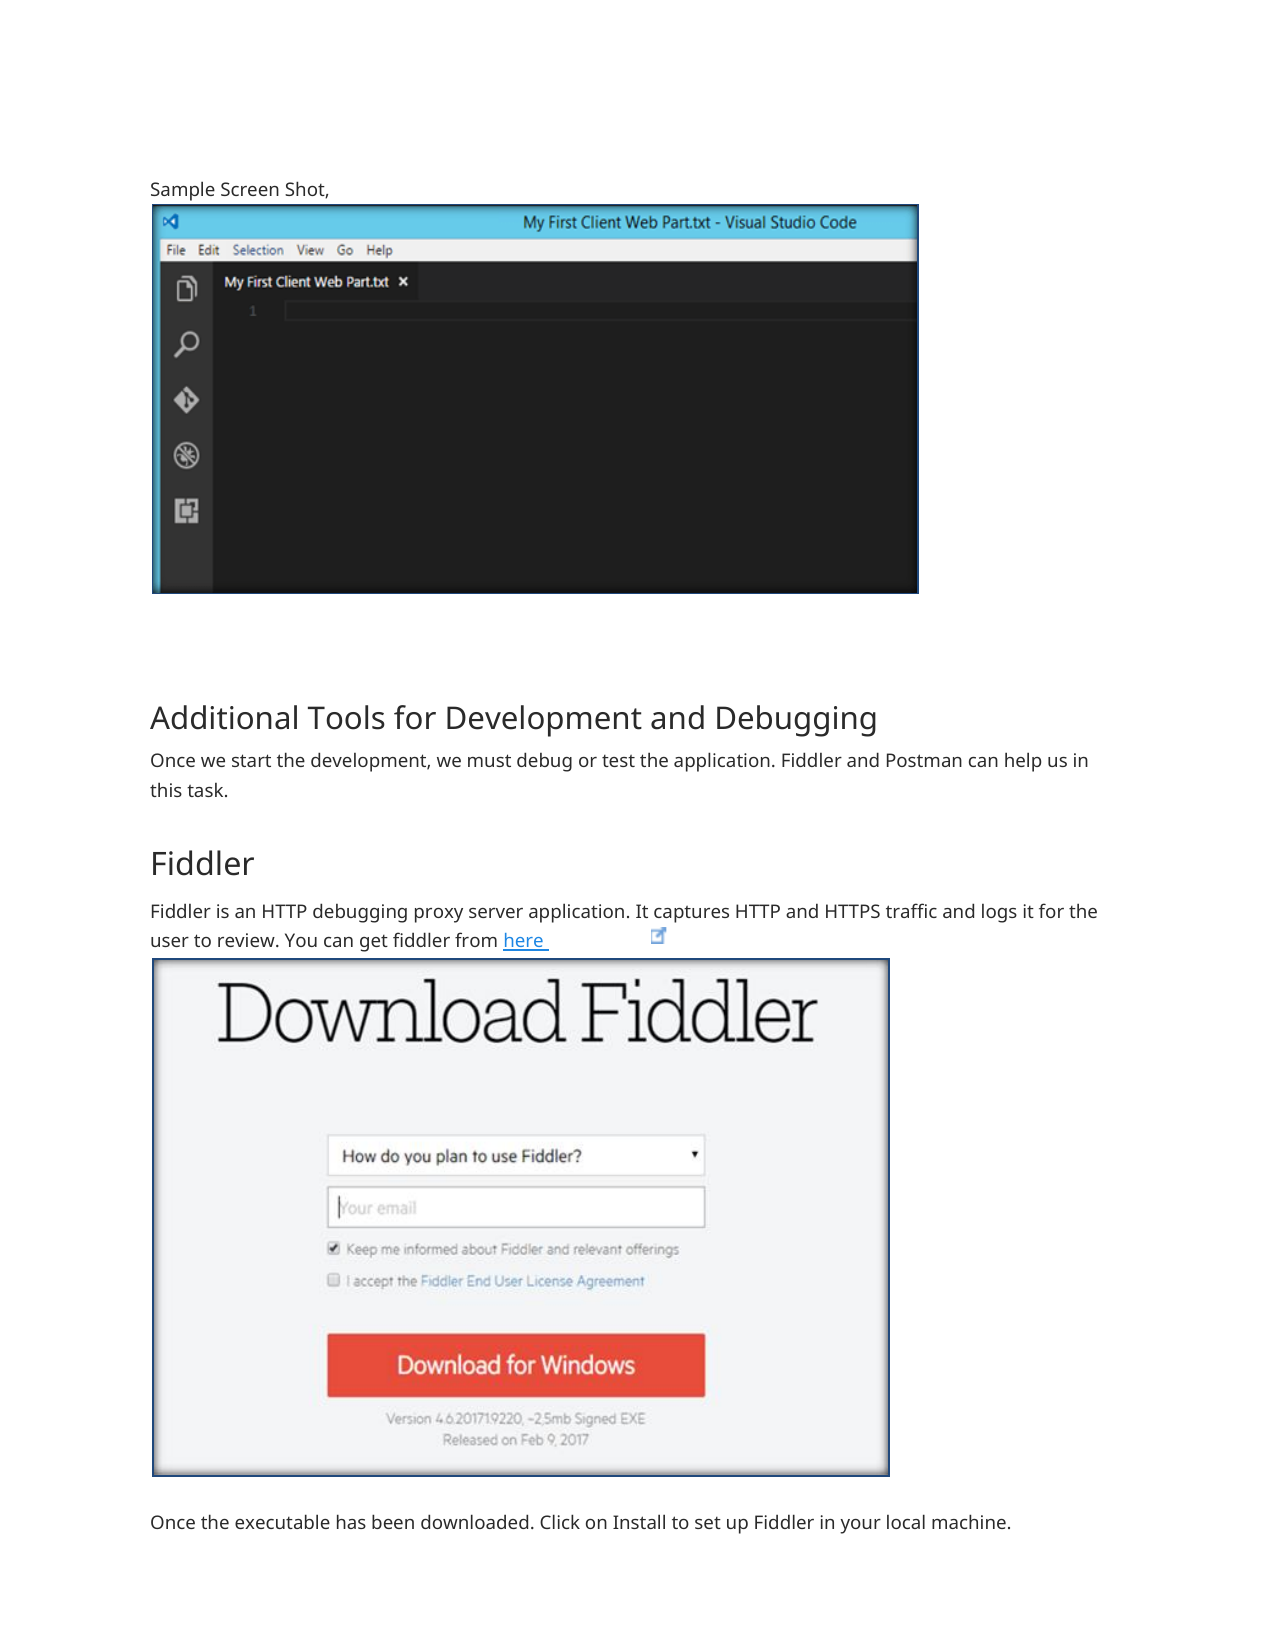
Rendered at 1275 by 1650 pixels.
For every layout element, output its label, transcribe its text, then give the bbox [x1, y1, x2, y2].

picture [153, 205, 917, 593]
text Once we start the development, we must debug or test the application. Fiddler and Postman can help us in this task. [150, 748, 1113, 803]
text Once the executable has been downloaded. Click on Install to set up Fiddler in your local machine. [150, 1509, 1225, 1535]
text Fiddler [150, 841, 1225, 884]
text Sample Screen Shot, [150, 176, 1225, 202]
picture [154, 960, 888, 1475]
text Fiddler is an HTTP debugging proxy server application. It captures HTTP and HTTPS traffic and logs it for the user to review. You can get fiddler from here [150, 898, 1108, 953]
subtitle Additional Tools for Development and Debugging [150, 696, 1225, 738]
